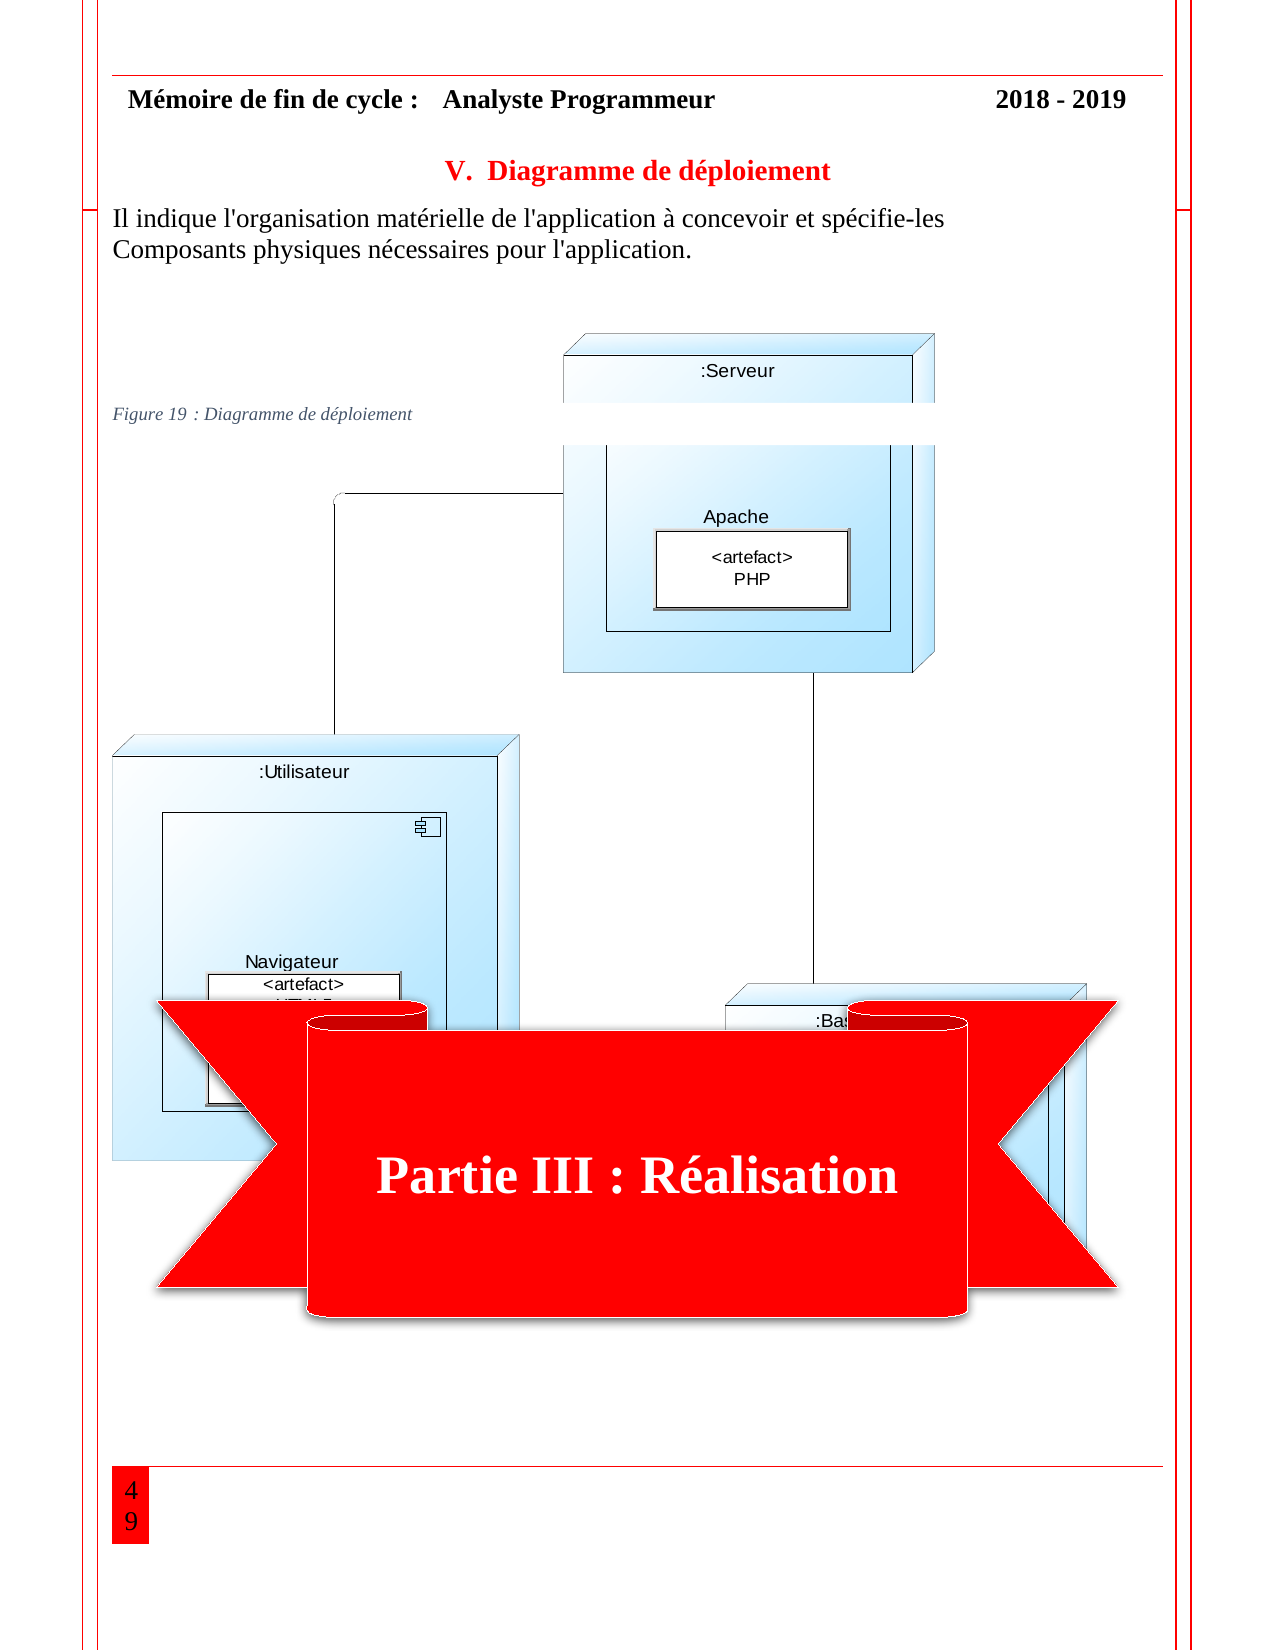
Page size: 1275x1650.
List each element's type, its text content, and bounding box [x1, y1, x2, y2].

text Composants physiques nécessaires pour l'application. [112, 233, 1163, 264]
text Il indique l'organisation matérielle de l'application à concevoir et spécifie-les [112, 202, 1163, 233]
subtitle V. Diagramme de déploiement [112, 153, 1163, 187]
